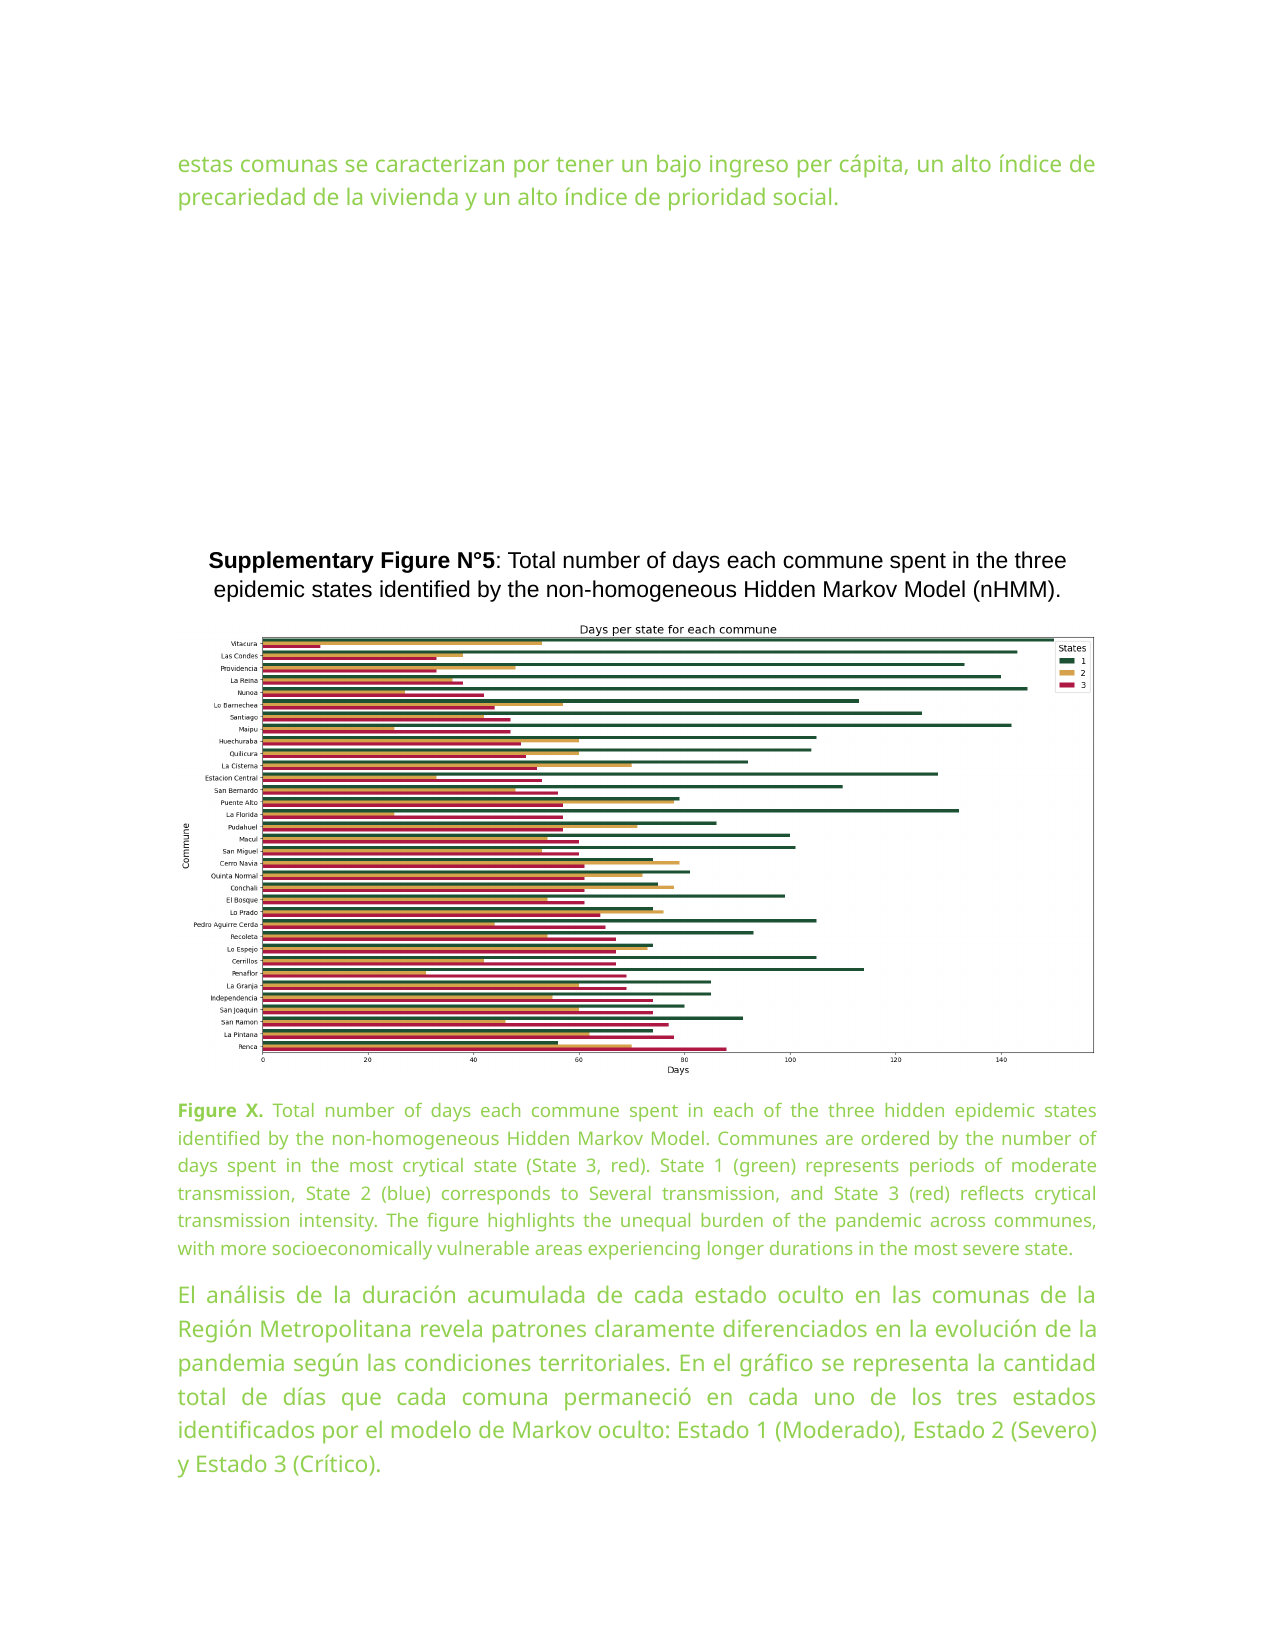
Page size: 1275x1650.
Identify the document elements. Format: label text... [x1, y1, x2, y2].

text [177, 148, 1098, 213]
text El análisis de la duración acumulada de cada estado oculto en las comunas de la Región Metropolitana revela patrones claramente diferenciados en la evolución de la pandemia según las condiciones territoriales. En el gráfico se representa la cantidad total de días que cada comuna permaneció en cada uno de los tres estados identificados por el modelo de Markov oculto: Estado 1 (Moderado), Estado 2 (Severo) y Estado 3 (Crítico). [177, 1279, 1098, 1479]
picture [177, 621, 1098, 1079]
text Supplementary Figure N°5: Total number of days each commune spent in the three epidemic states identified by the non-homogeneous Hidden Markov Model (nHMM). [177, 547, 1098, 602]
text Figure X. Total number of days each commune spent in each of the three hidden epidemic states identified by the non-homogeneous Hidden Markov Model. Communes are ordered by the number of days spent in the most crytical state (State 3, red). State 1 (green) represents periods of moderate transmission, State 2 (blue) corresponds to Several transmission, and State 3 (red) reflects crytical transmission intensity. The figure highlights the unequal burden of the pandemic across communes, with more socioeconomically vulnerable areas experiencing longer durations in the most severe state. [177, 1098, 1098, 1261]
